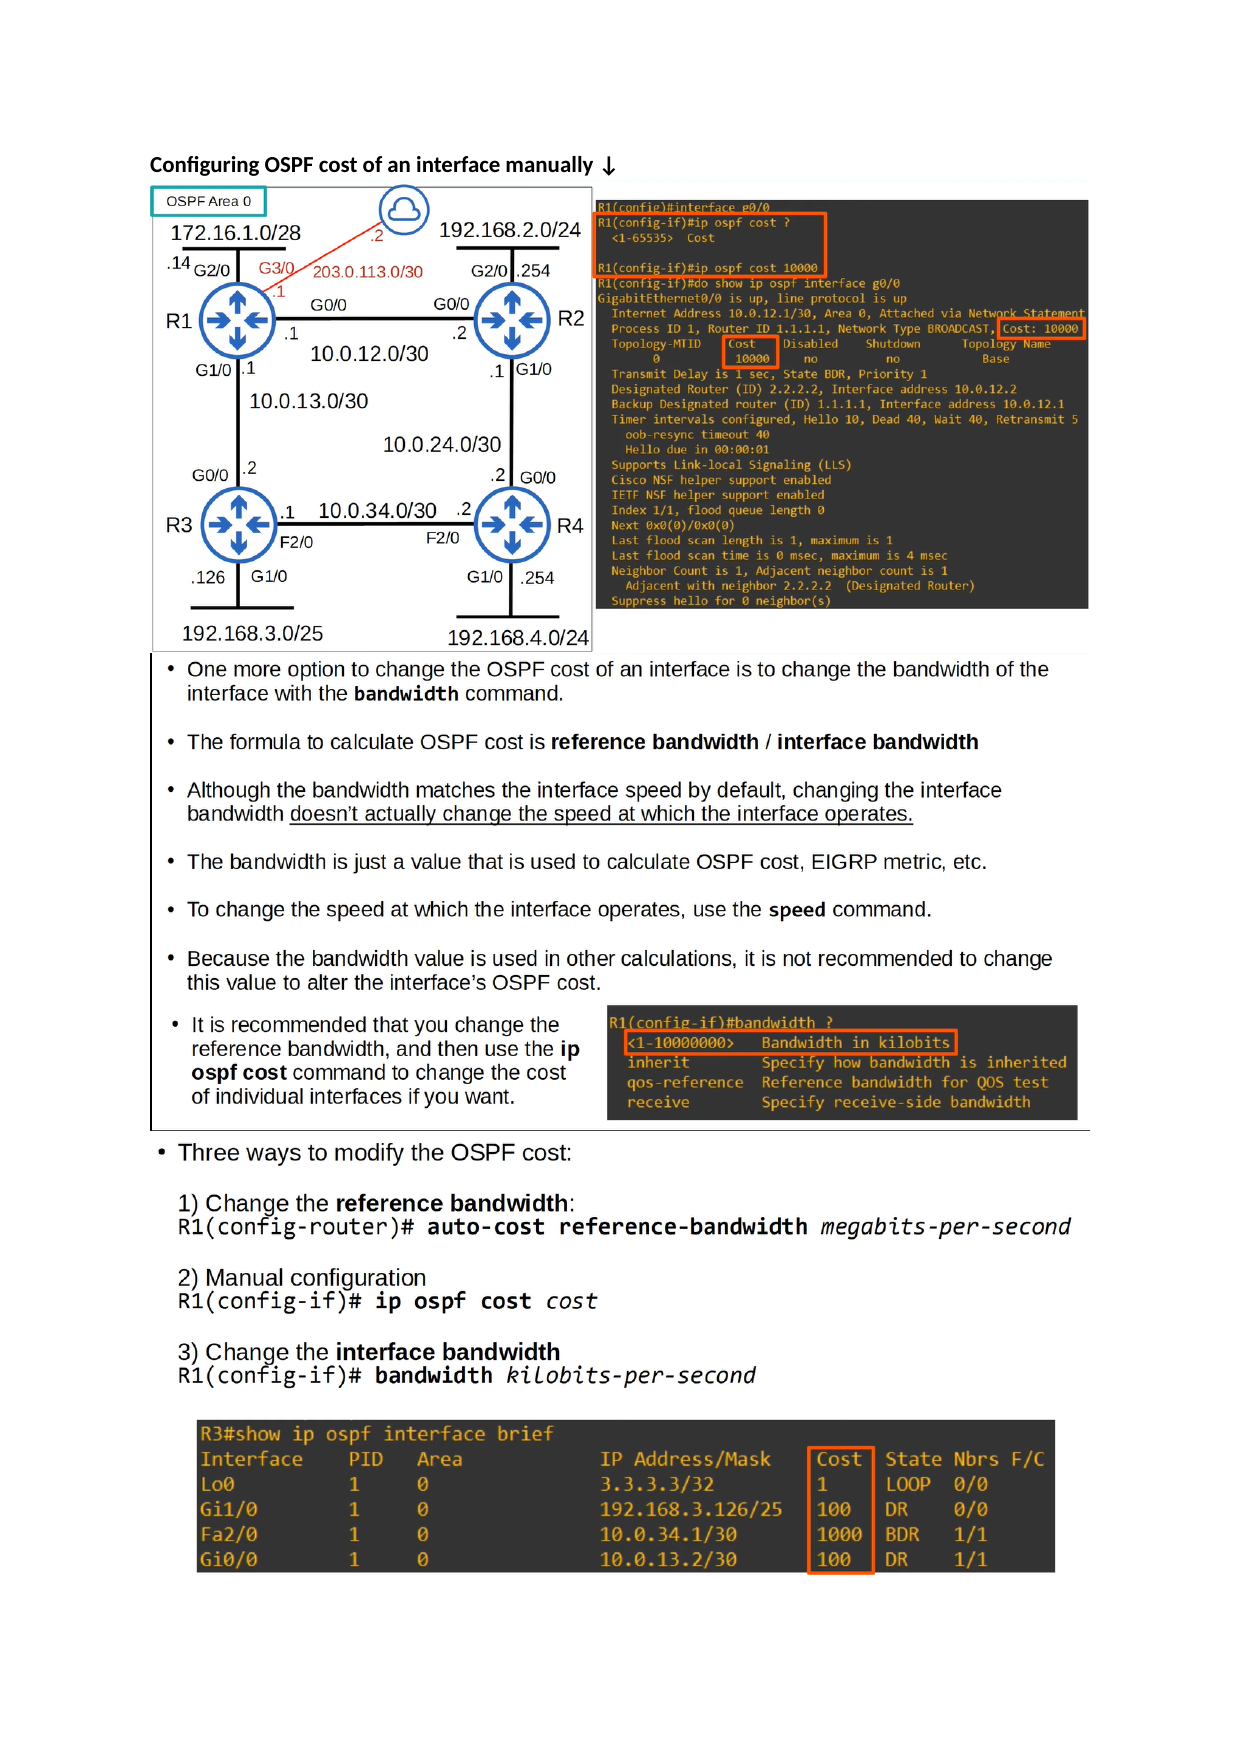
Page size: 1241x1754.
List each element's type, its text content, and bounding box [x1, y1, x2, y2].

picture [150, 1132, 1091, 1577]
picture [150, 180, 1091, 652]
picture [150, 653, 1091, 1131]
text Configuring OSPF cost of an interface manually ↓ [150, 150, 1090, 180]
